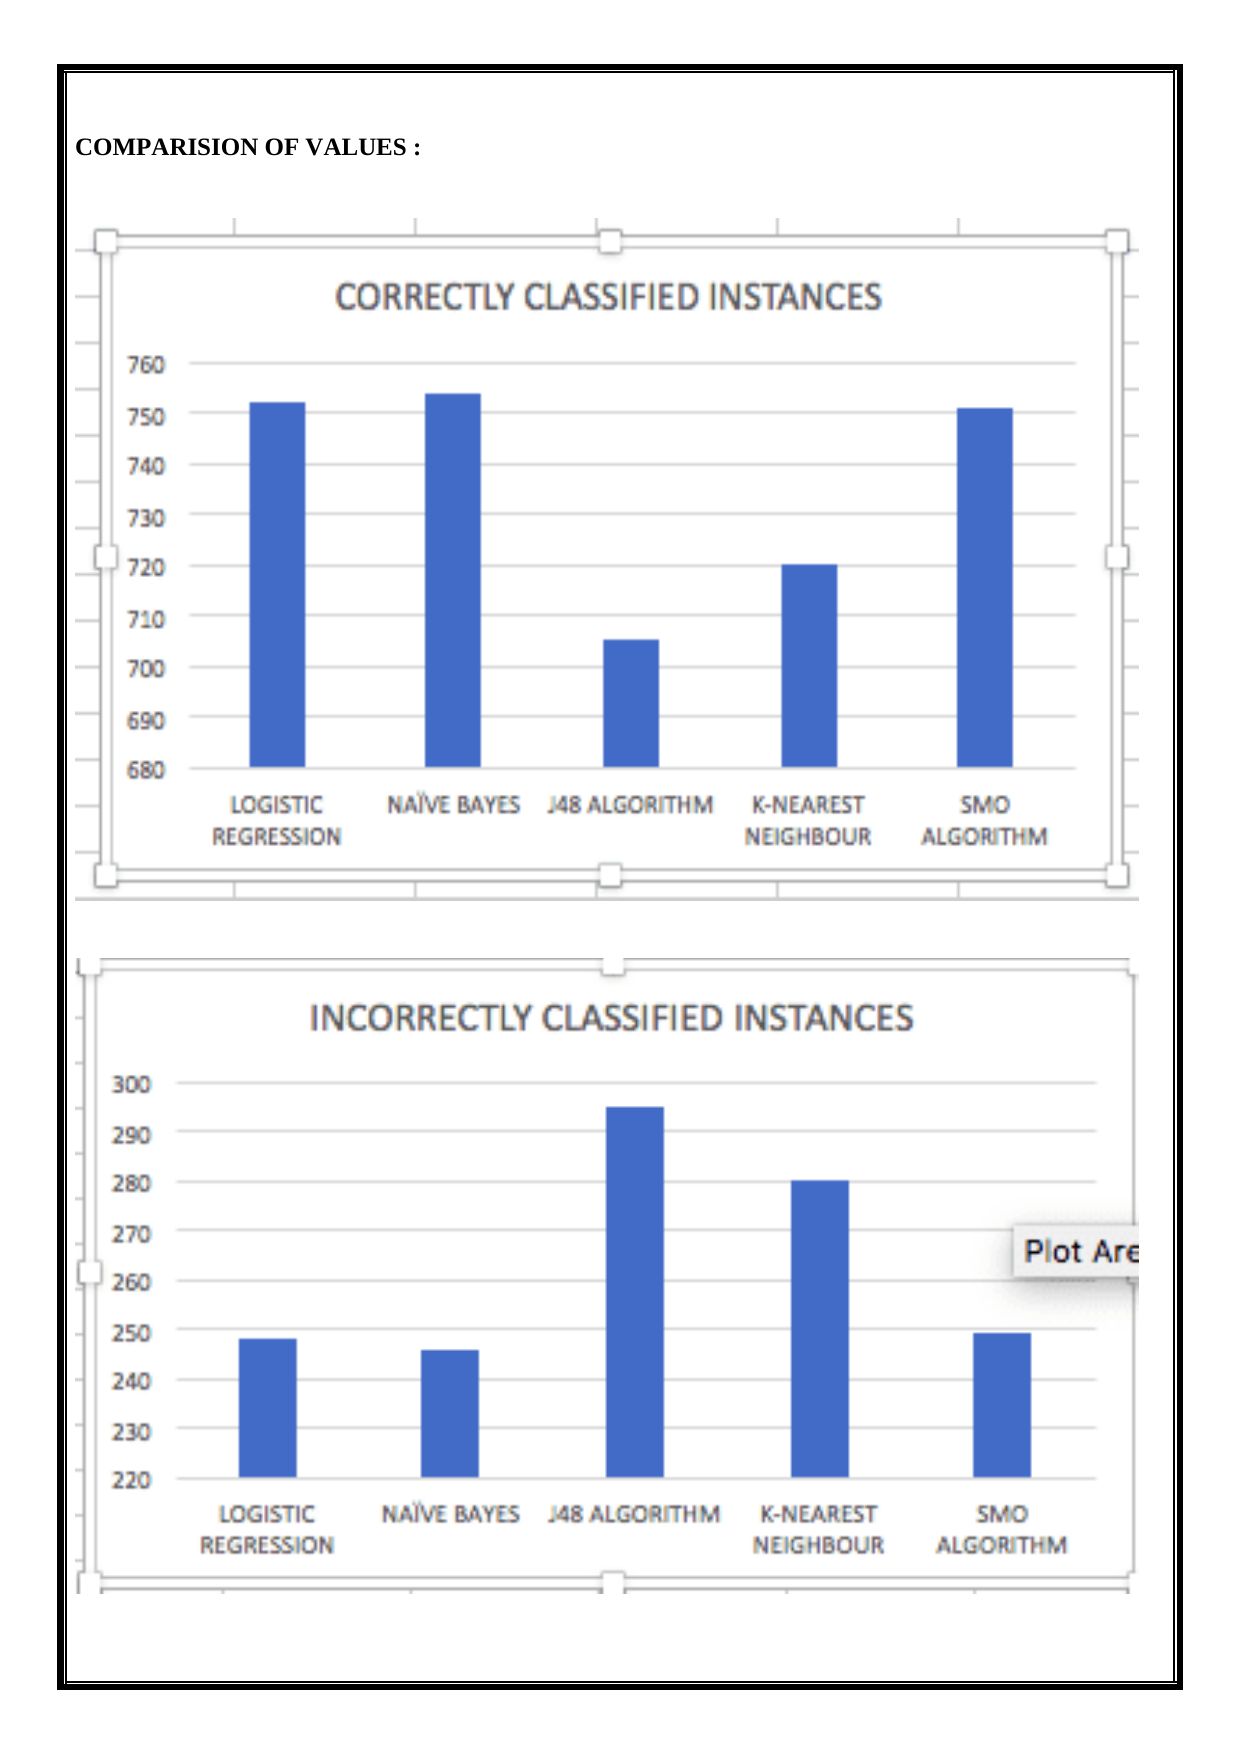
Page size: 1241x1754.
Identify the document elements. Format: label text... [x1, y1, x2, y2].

text COMPARISION OF VALUES : [75, 132, 1165, 161]
picture [75, 218, 1139, 901]
picture [75, 958, 1139, 1594]
